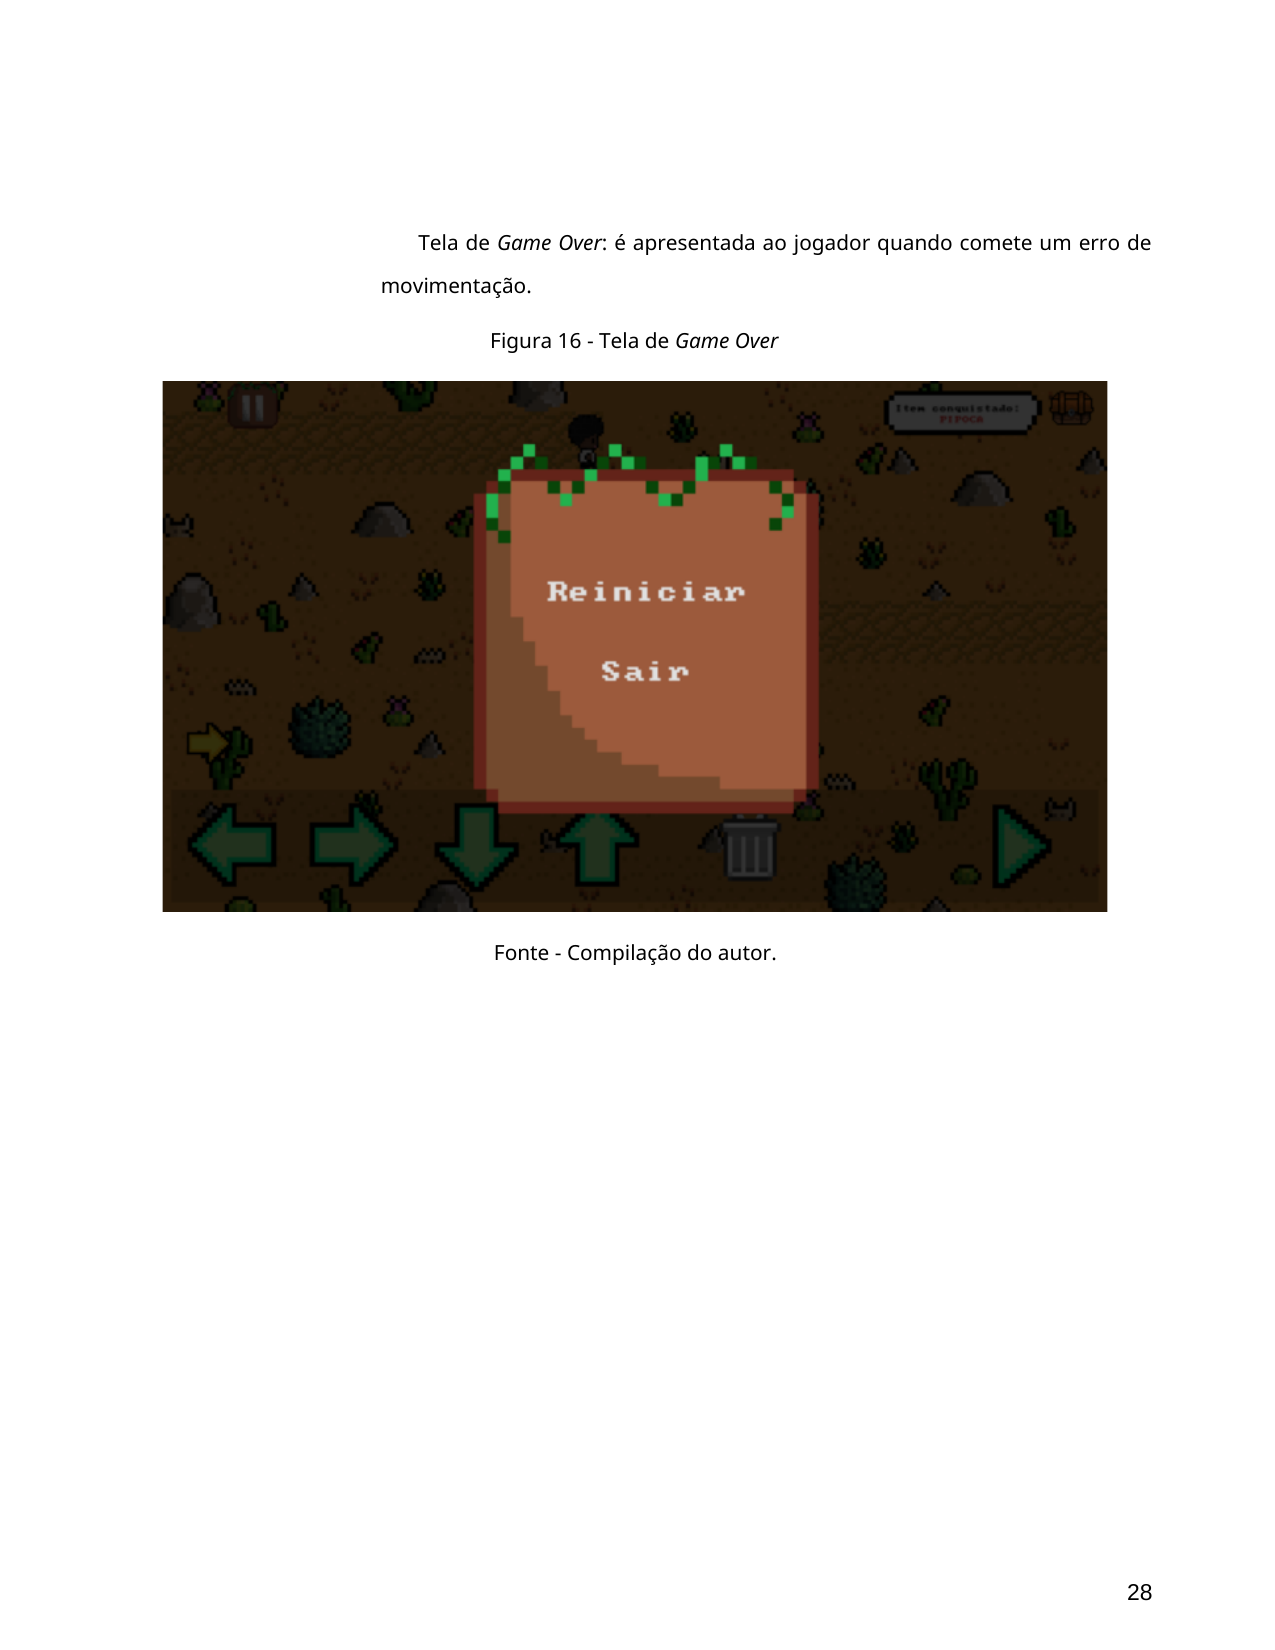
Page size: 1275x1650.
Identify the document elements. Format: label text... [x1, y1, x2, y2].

picture [162, 381, 1108, 912]
text Figura 16 - Tela de Game Over [118, 326, 1152, 354]
text Fonte - Compilação do autor. [118, 938, 1152, 966]
text Tela de Game Over: é apresentada ao jogador quando comete um erro de movimentação. [381, 228, 1152, 299]
